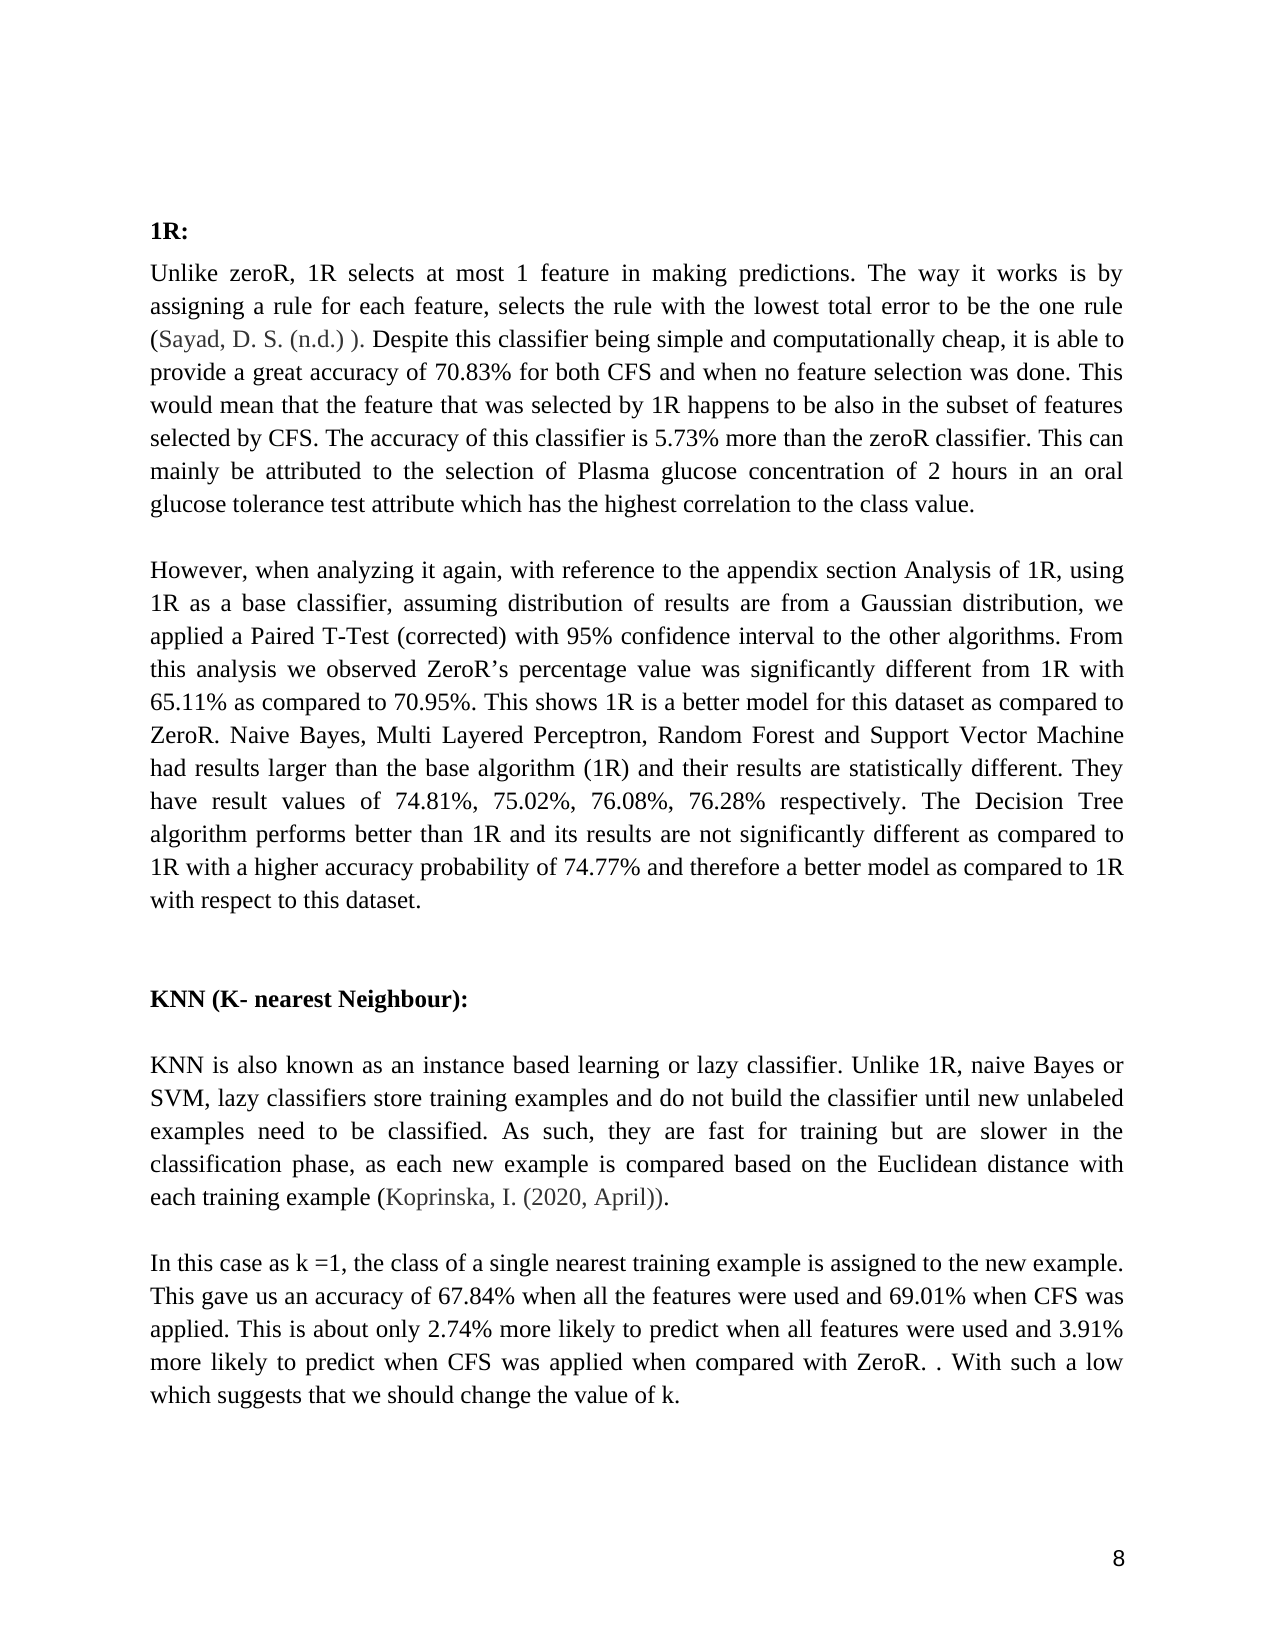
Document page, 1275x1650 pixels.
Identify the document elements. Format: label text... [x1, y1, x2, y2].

text KNN is also known as an instance based learning or lazy classifier. Unlike 1R, naive Bayes or SVM, lazy classifiers store training examples and do not build the classifier until new unlabeled examples need to be classified. As such, they are fast for training but are slower in the classification phase, as each new example is compared based on the Euclidean distance with each training example (Koprinska, I. (2020, April)). [150, 1050, 1125, 1211]
text KNN (K- nearest Neighbour): [150, 984, 1125, 1013]
text Unlike zeroR, 1R selects at most 1 feature in making predictions. The way it works is by assigning a rule for each feature, selects the rule with the lowest total error to be the one rule (Sayad, D. S. (n.d.) ). Despite this classifier being simple and computationally cheap, it is able to provide a great accuracy of 70.83% for both CFS and when no feature selection was done. This would mean that the feature that was selected by 1R happens to be also in the subset of features selected by CFS. The accuracy of this classifier is 5.73% more than the zeroR classifier. This can mainly be attributed to the selection of Plasma glucose concentration of 2 hours in an oral glucose tolerance test attribute which has the highest correlation to the class value. [150, 258, 1125, 518]
subtitle 1R: [150, 216, 1125, 245]
text However, when analyzing it again, with reference to the appendix section Analysis of 1R, using 1R as a base classifier, assuming distribution of results are from a Gaussian distribution, we applied a Paired T-Test (corrected) with 95% confidence interval to the other algorithms. From this analysis we observed ZeroR’s percentage value was significantly different from 1R with 65.11% as compared to 70.95%. This shows 1R is a better model for this dataset as compared to ZeroR. Naive Bayes, Multi Layered Perceptron, Random Forest and Support Vector Machine had results larger than the base algorithm (1R) and their results are statistically different. They have result values of 74.81%, 75.02%, 76.08%, 76.28% respectively. The Decision Tree algorithm performs better than 1R and its results are not significantly different as compared to 1R with a higher accuracy probability of 74.77% and therefore a better model as compared to 1R with respect to this dataset. [150, 555, 1125, 914]
text In this case as k =1, the class of a single nearest training example is assigned to the new example. This gave us an accuracy of 67.84% when all the features were used and 69.01% when CFS was applied. This is about only 2.74% more likely to predict when all features were used and 3.91% more likely to predict when CFS was applied when compared with ZeroR. . With such a low which suggests that we should change the value of k. [150, 1248, 1125, 1409]
